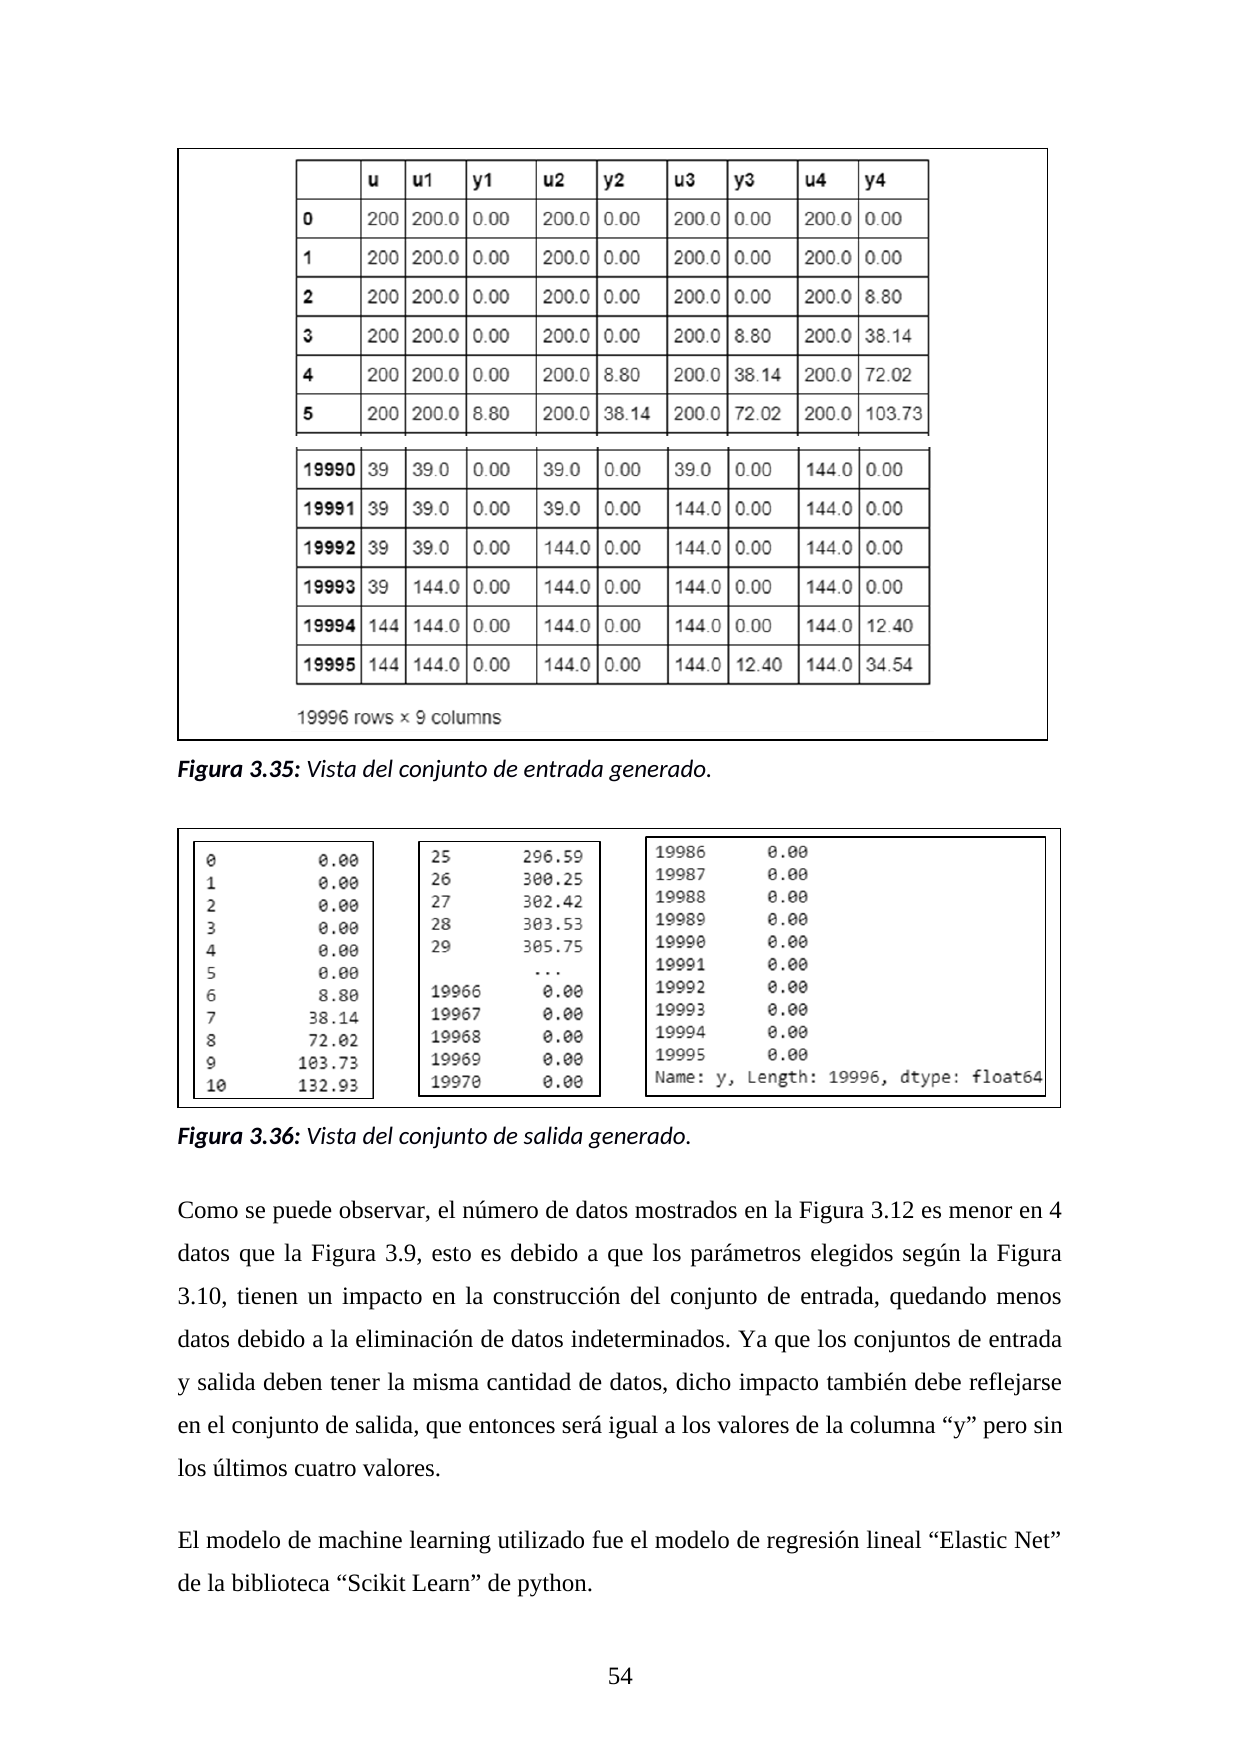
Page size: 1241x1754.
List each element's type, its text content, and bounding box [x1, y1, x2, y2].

text El modelo de machine learning utilizado fue el modelo de regresión lineal “Elastic Net” de la biblioteca “Scikit Learn” de python. [177, 1525, 1063, 1597]
text Como se puede observar, el número de datos mostrados en la Figura 3.12 es menor en 4 datos que la Figura 3.9, esto es debido a que los parámetros elegidos según la Figura 3.10, tienen un impacto en la construcción del conjunto de entrada, quedando menos datos debido a la eliminación de datos indeterminados. Ya que los conjuntos de entrada y salida deben tener la misma cantidad de datos, dicho impacto también debe reflejarse en el conjunto de salida, que entonces será igual a los valores de la columna “y” pero sin los últimos cuatro valores. [177, 1195, 1063, 1482]
picture [193, 836, 1046, 1099]
picture [291, 156, 934, 732]
